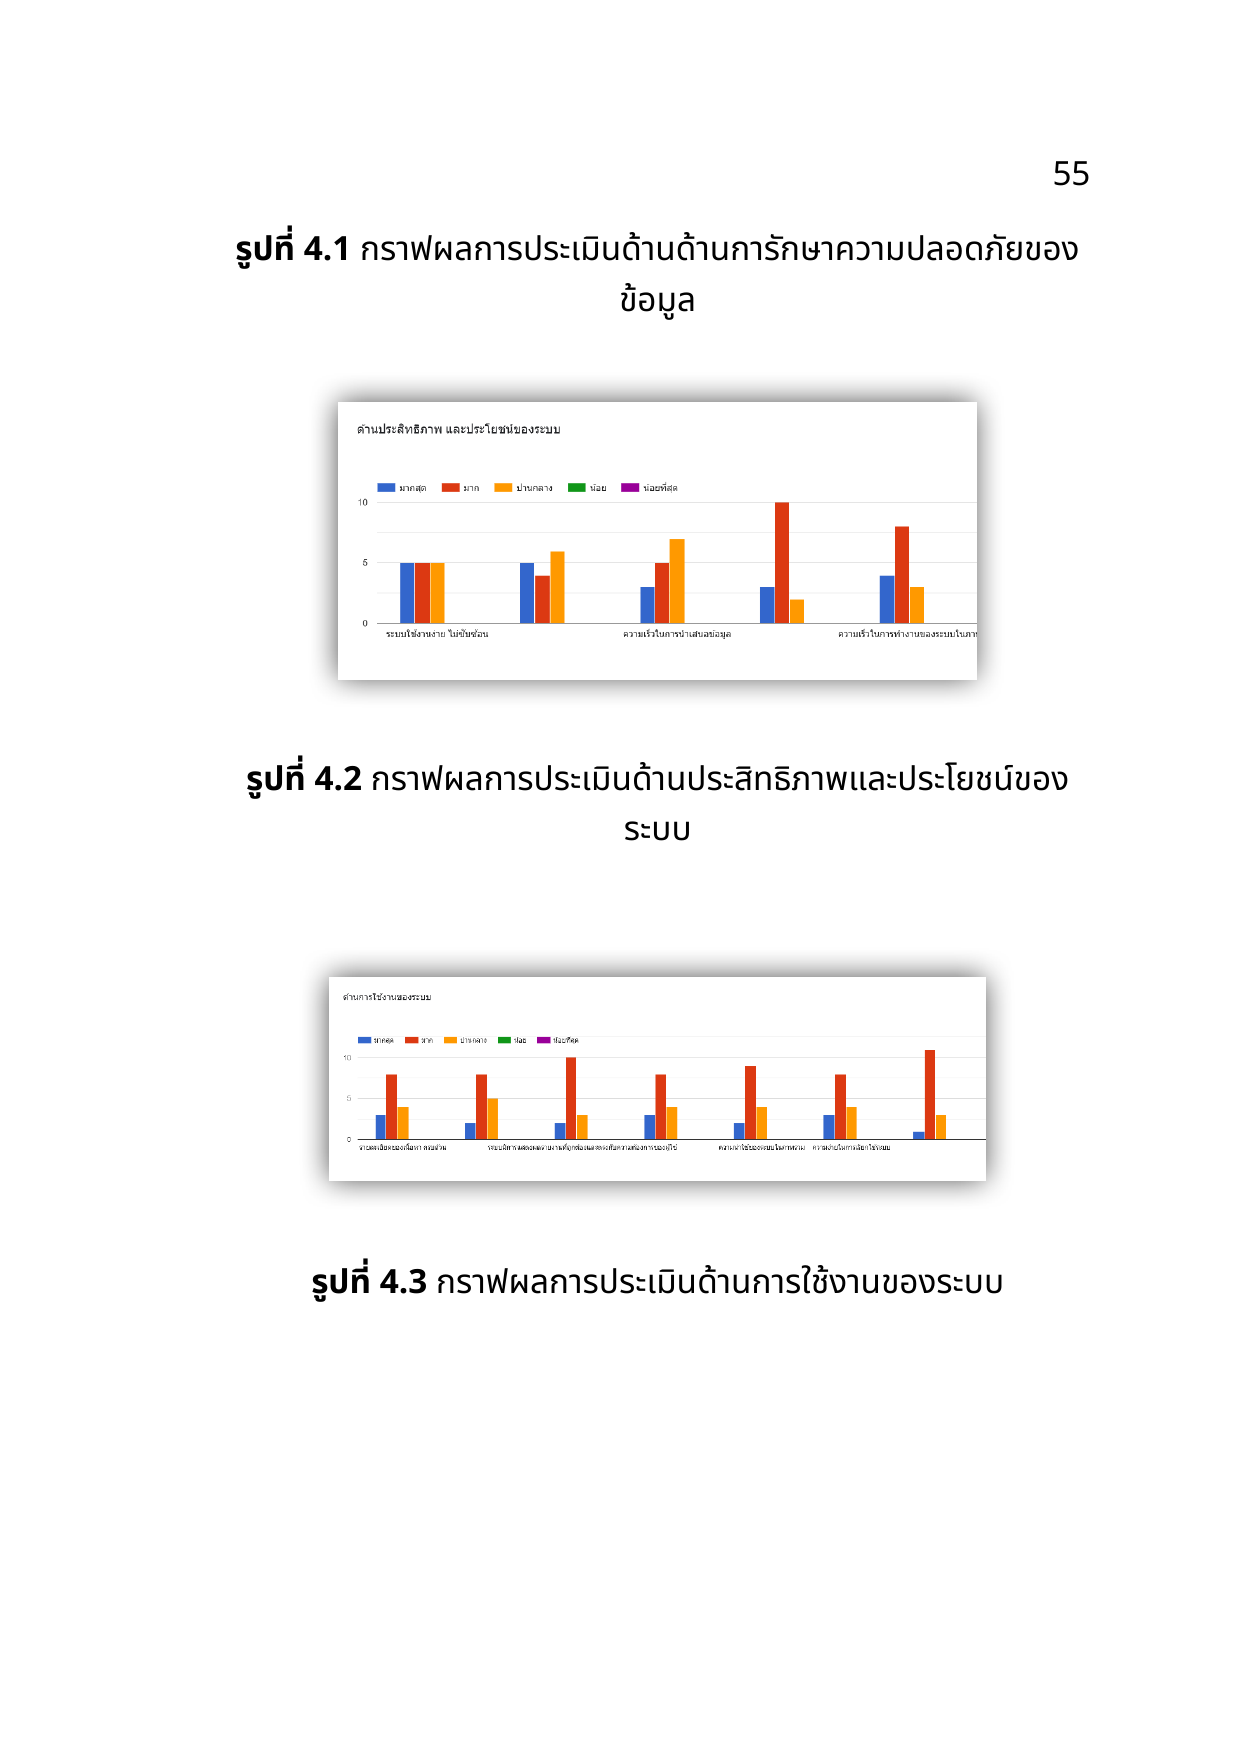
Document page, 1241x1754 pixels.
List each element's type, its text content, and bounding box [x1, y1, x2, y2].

text รูปที่ 4.2 กราฟผลการประเมินด้านประสิทธิภาพและประโยชน์ของระบบ [225, 754, 1090, 856]
picture [338, 402, 977, 680]
text รูปที่ 4.1 กราฟผลการประเมินด้านด้านการักษาความปลอดภัยของข้อมูล [225, 225, 1090, 326]
picture [329, 977, 986, 1181]
text รูปที่ 4.3 กราฟผลการประเมินด้านการใช้งานของระบบ [225, 1258, 1090, 1308]
